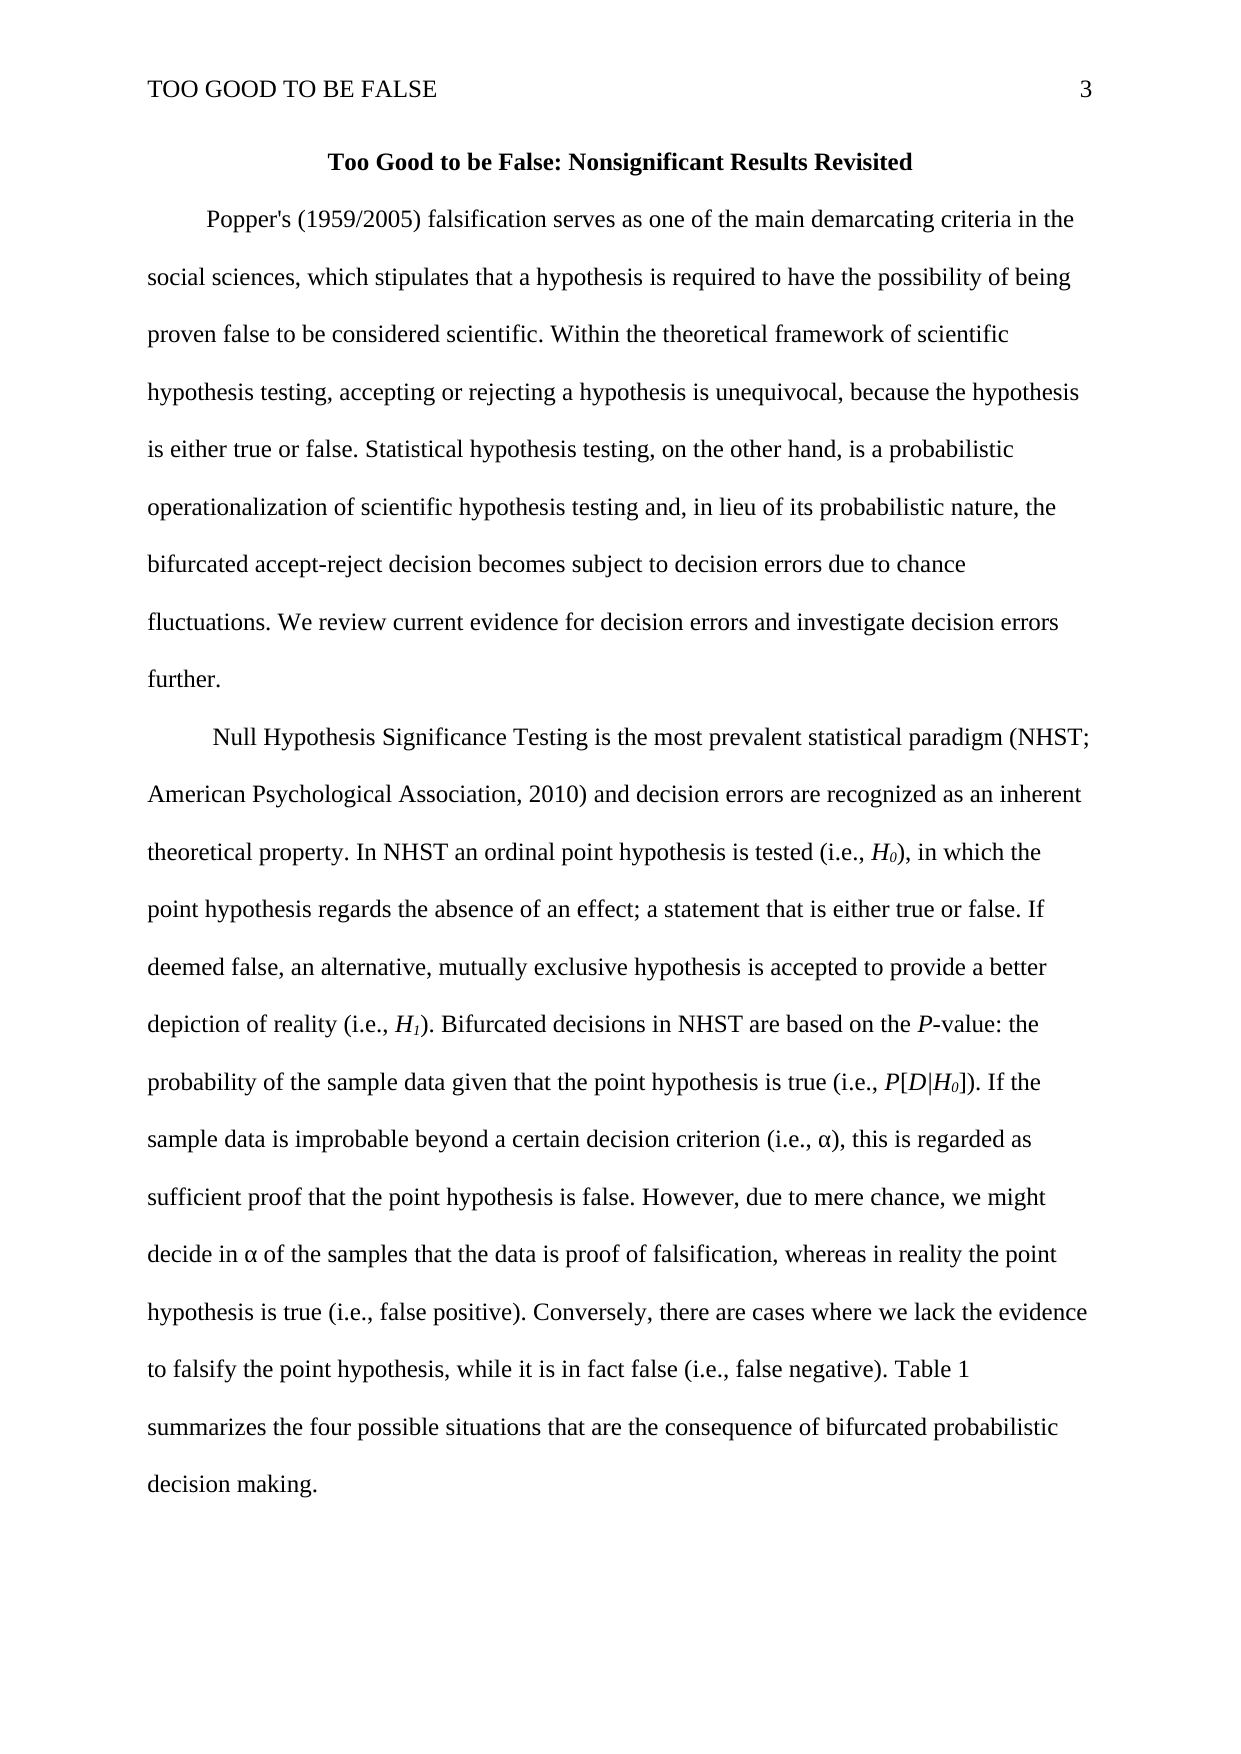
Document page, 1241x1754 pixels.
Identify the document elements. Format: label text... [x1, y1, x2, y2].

text Popper's (1959/2005) falsification serves as one of the main demarcating criteria in the social sciences, which stipulates that a hypothesis is required to have the possibility of being proven false to be considered scientific. Within the theoretical framework of scientific hypothesis testing, accepting or rejecting a hypothesis is unequivocal, because the hypothesis is either true or false. Statistical hypothesis testing, on the other hand, is a probabilistic operationalization of scientific hypothesis testing and, in lieu of its probabilistic nature, the bifurcated accept-reject decision becomes subject to decision errors due to chance fluctuations. We review current evidence for decision errors and investigate decision errors further. [147, 204, 1093, 693]
text Null Hypothesis Significance Testing is the most prevalent statistical paradigm (NHST; American Psychological Association, 2010) and decision errors are recognized as an inherent theoretical property. In NHST an ordinal point hypothesis is tested (i.e., H0), in which the point hypothesis regards the absence of an effect; a statement that is either true or false. If deemed false, an alternative, mutually exclusive hypothesis is accepted to provide a better depiction of reality (i.e., H1). Bifurcated decisions in NHST are based on the P-value: the probability of the sample data given that the point hypothesis is true (i.e., P[D|H0]). If the sample data is improbable beyond a certain decision criterion (i.e., α), this is regarded as sufficient proof that the point hypothesis is false. However, due to mere chance, we might decide in α of the samples that the data is proof of falsification, whereas in reality the point hypothesis is true (i.e., false positive). Conversely, there are cases where we lack the evidence to falsify the point hypothesis, while it is in fact false (i.e., false negative). Table 1 summarizes the four possible situations that are the consequence of bifurcated probabilistic decision making. [147, 722, 1093, 1498]
text Too Good to be False: Nonsignificant Results Revisited [147, 147, 1093, 176]
